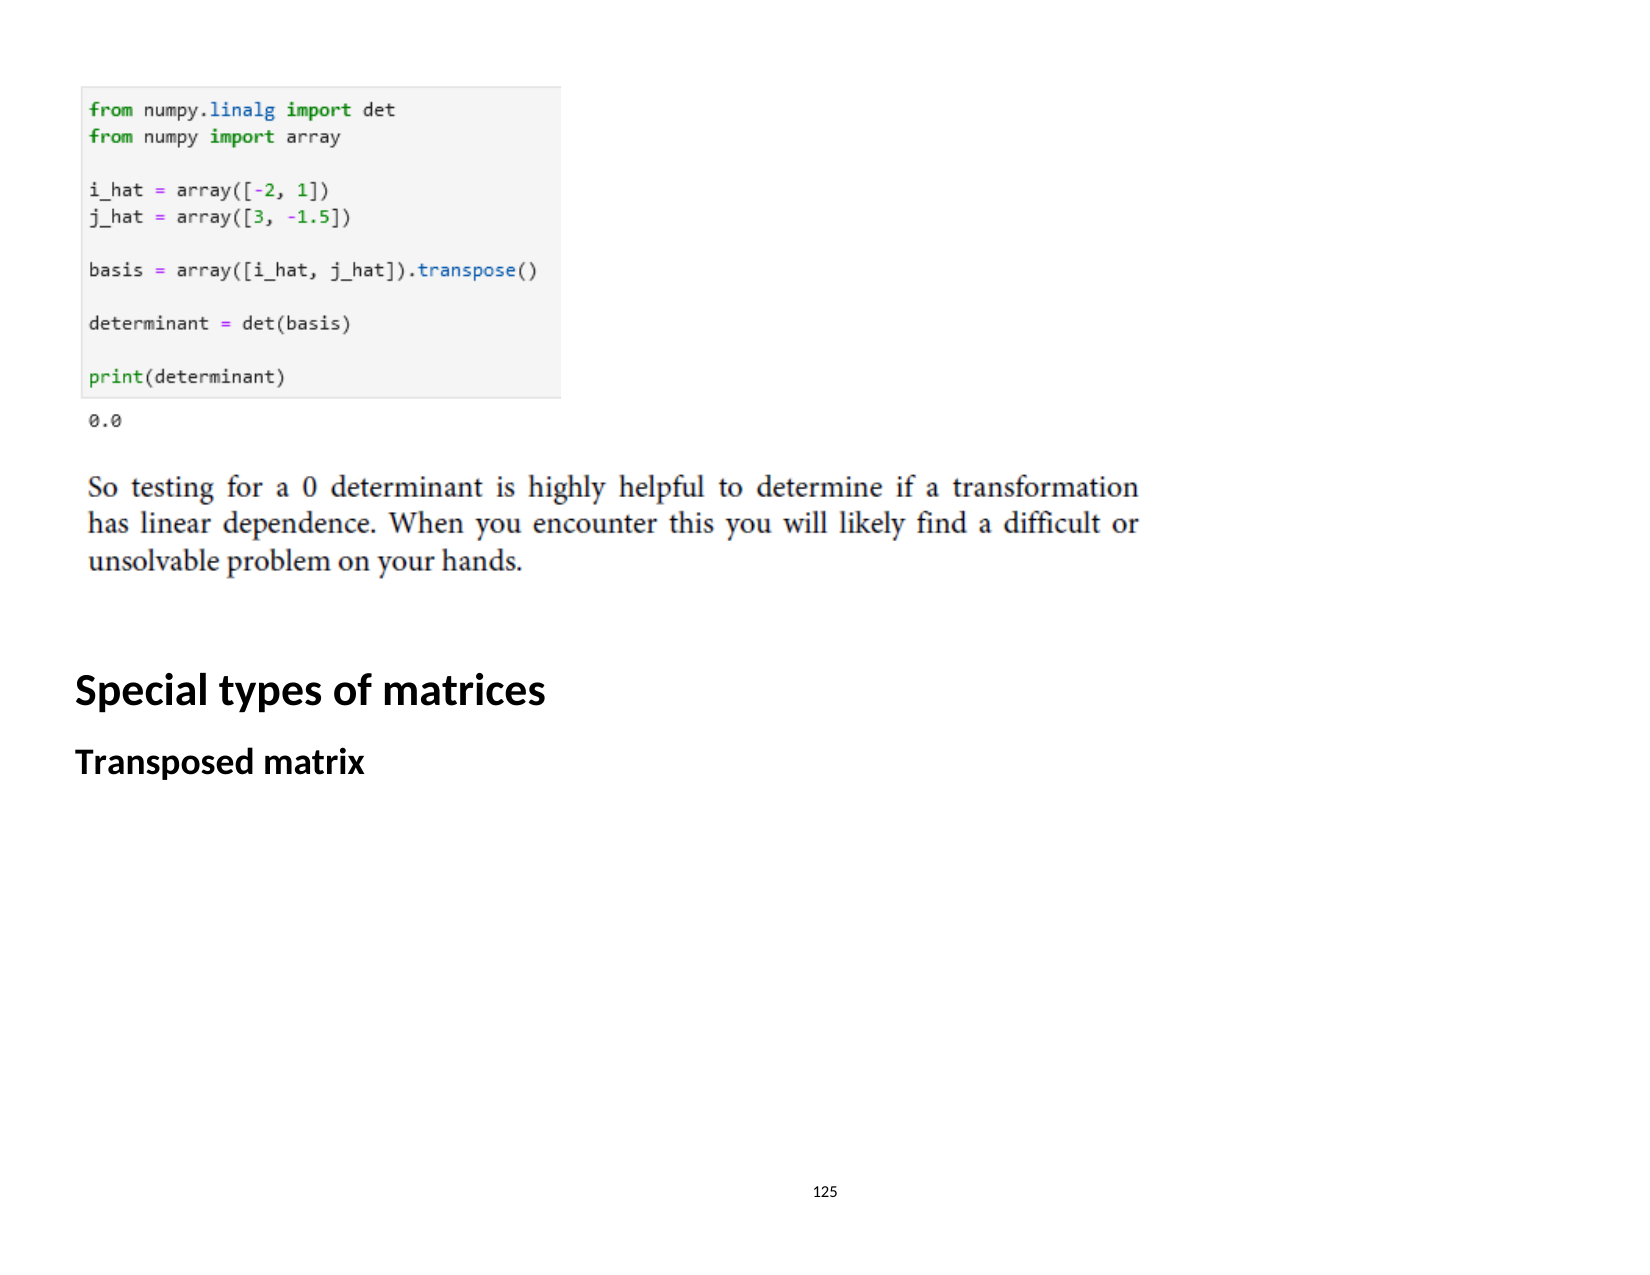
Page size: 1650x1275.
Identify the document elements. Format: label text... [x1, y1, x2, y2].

picture [75, 75, 562, 446]
picture [75, 464, 1146, 596]
text Special types of matrices [75, 661, 1575, 717]
text Transposed matrix [75, 738, 1575, 784]
